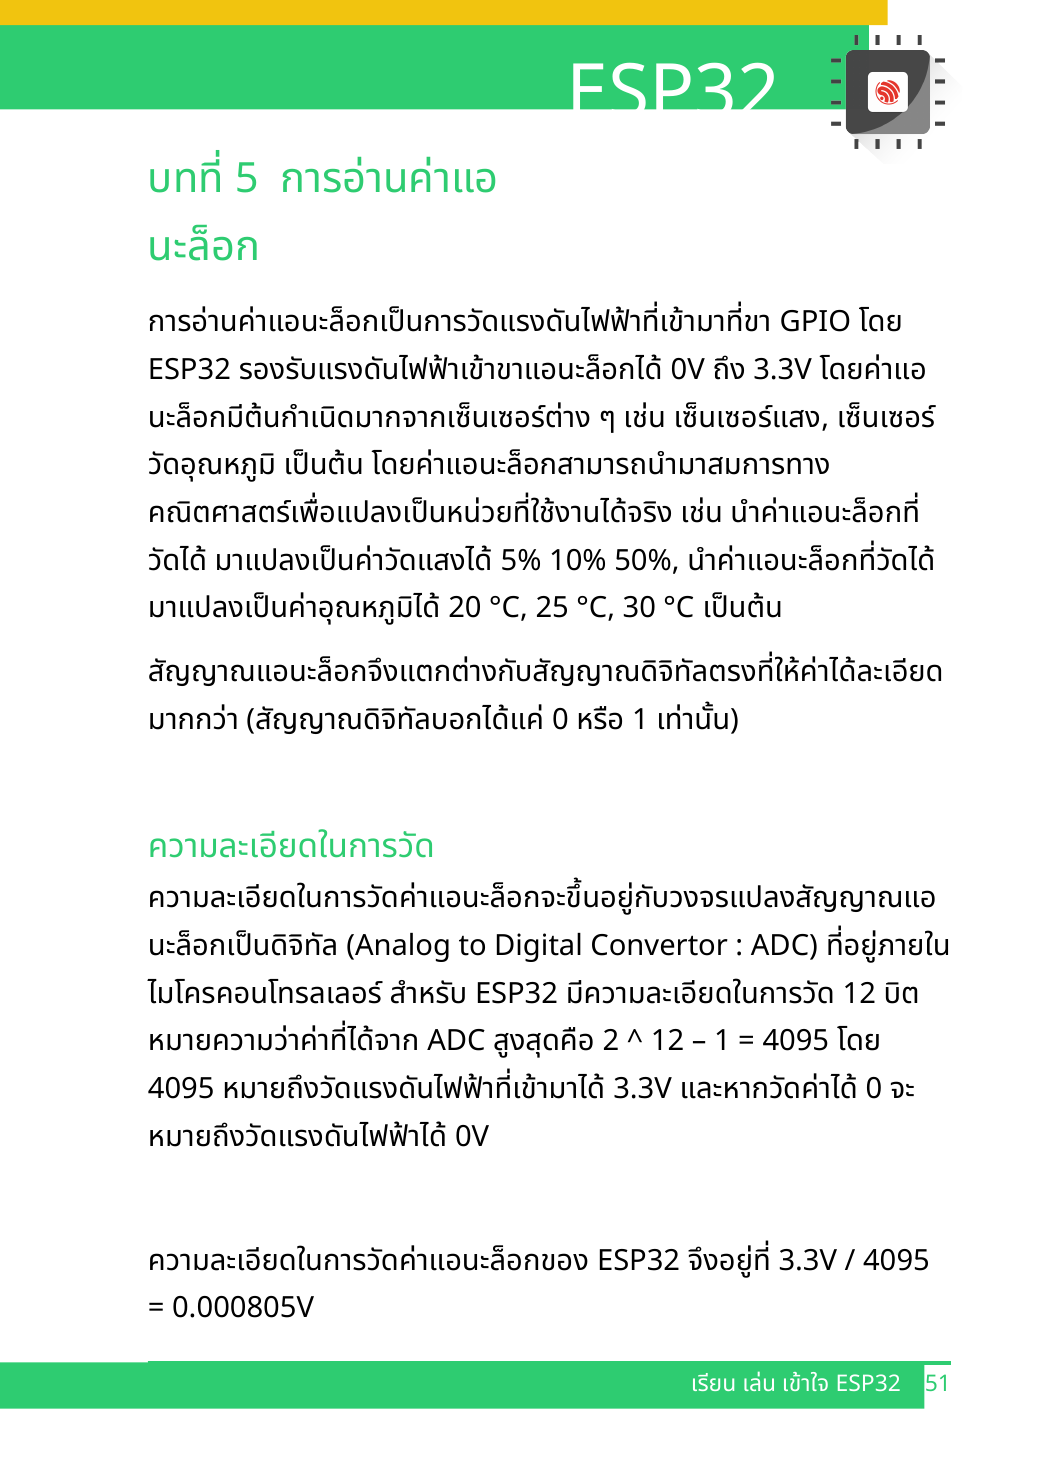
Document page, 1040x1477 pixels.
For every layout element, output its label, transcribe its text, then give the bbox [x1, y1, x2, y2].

text ความละเอียดในการวัดค่าแอนะล็อกจะขึ้นอยู่กับวงจรแปลงสัญญาณแอนะล็อกเป็นดิจิทัล (Analog to Digital Convertor : ADC) ที่อยู่ภายในไมโครคอนโทรลเลอร์ สำหรับ ESP32 มีความละเอียดในการวัด 12 บิต หมายความว่าค่าที่ได้จาก ADC สูงสุดคือ 2 ^ 12 – 1 = 4095 โดย 4095 หมายถึงวัดแรงดันไฟฟ้าที่เข้ามาได้ 3.3V และหากวัดค่าได้ 0 จะหมายถึงวัดแรงดันไฟฟ้าได้ 0V [148, 877, 951, 1159]
subtitle ความละเอียดในการวัด [148, 822, 951, 873]
text ความละเอียดในการวัดค่าแอนะล็อกของ ESP32 จึงอยู่ที่ 3.3V / 4095 = 0.000805V [148, 1239, 951, 1326]
text การอ่านค่าแอนะล็อกเป็นการวัดแรงดันไฟฟ้าที่เข้ามาที่ขา GPIO โดย ESP32 รองรับแรงดันไฟฟ้าเข้าขาแอนะล็อกได้ 0V ถึง 3.3V โดยค่าแอนะล็อกมีต้นกำเนิดมากจากเซ็นเซอร์ต่าง ๆ เช่น เซ็นเซอร์แสง, เซ็นเซอร์วัดอุณหภูมิ เป็นต้น โดยค่าแอนะล็อกสามารถนำมาสมการทางคณิตศาสตร์เพื่อแปลงเป็นหน่วยที่ใช้งานได้จริง เช่น นำค่าแอนะล็อกที่วัดได้ มาแปลงเป็นค่าวัดแสงได้ 5% 10% 50%, นำค่าแอนะล็อกที่วัดได้ มาแปลงเป็นค่าอุณหภูมิได้ 20 °C, 25 °C, 30 °C เป็นต้น [148, 301, 951, 631]
picture [828, 35, 980, 164]
subtitle การอ่านค่าแอนะล็อก [148, 148, 951, 279]
text สัญญาณแอนะล็อกจึงแตกต่างกับสัญญาณดิจิทัลตรงที่ให้ค่าได้ละเอียดมากกว่า (สัญญาณดิจิทัลบอกได้แค่ 0 หรือ 1 เท่านั้น) [148, 651, 951, 743]
